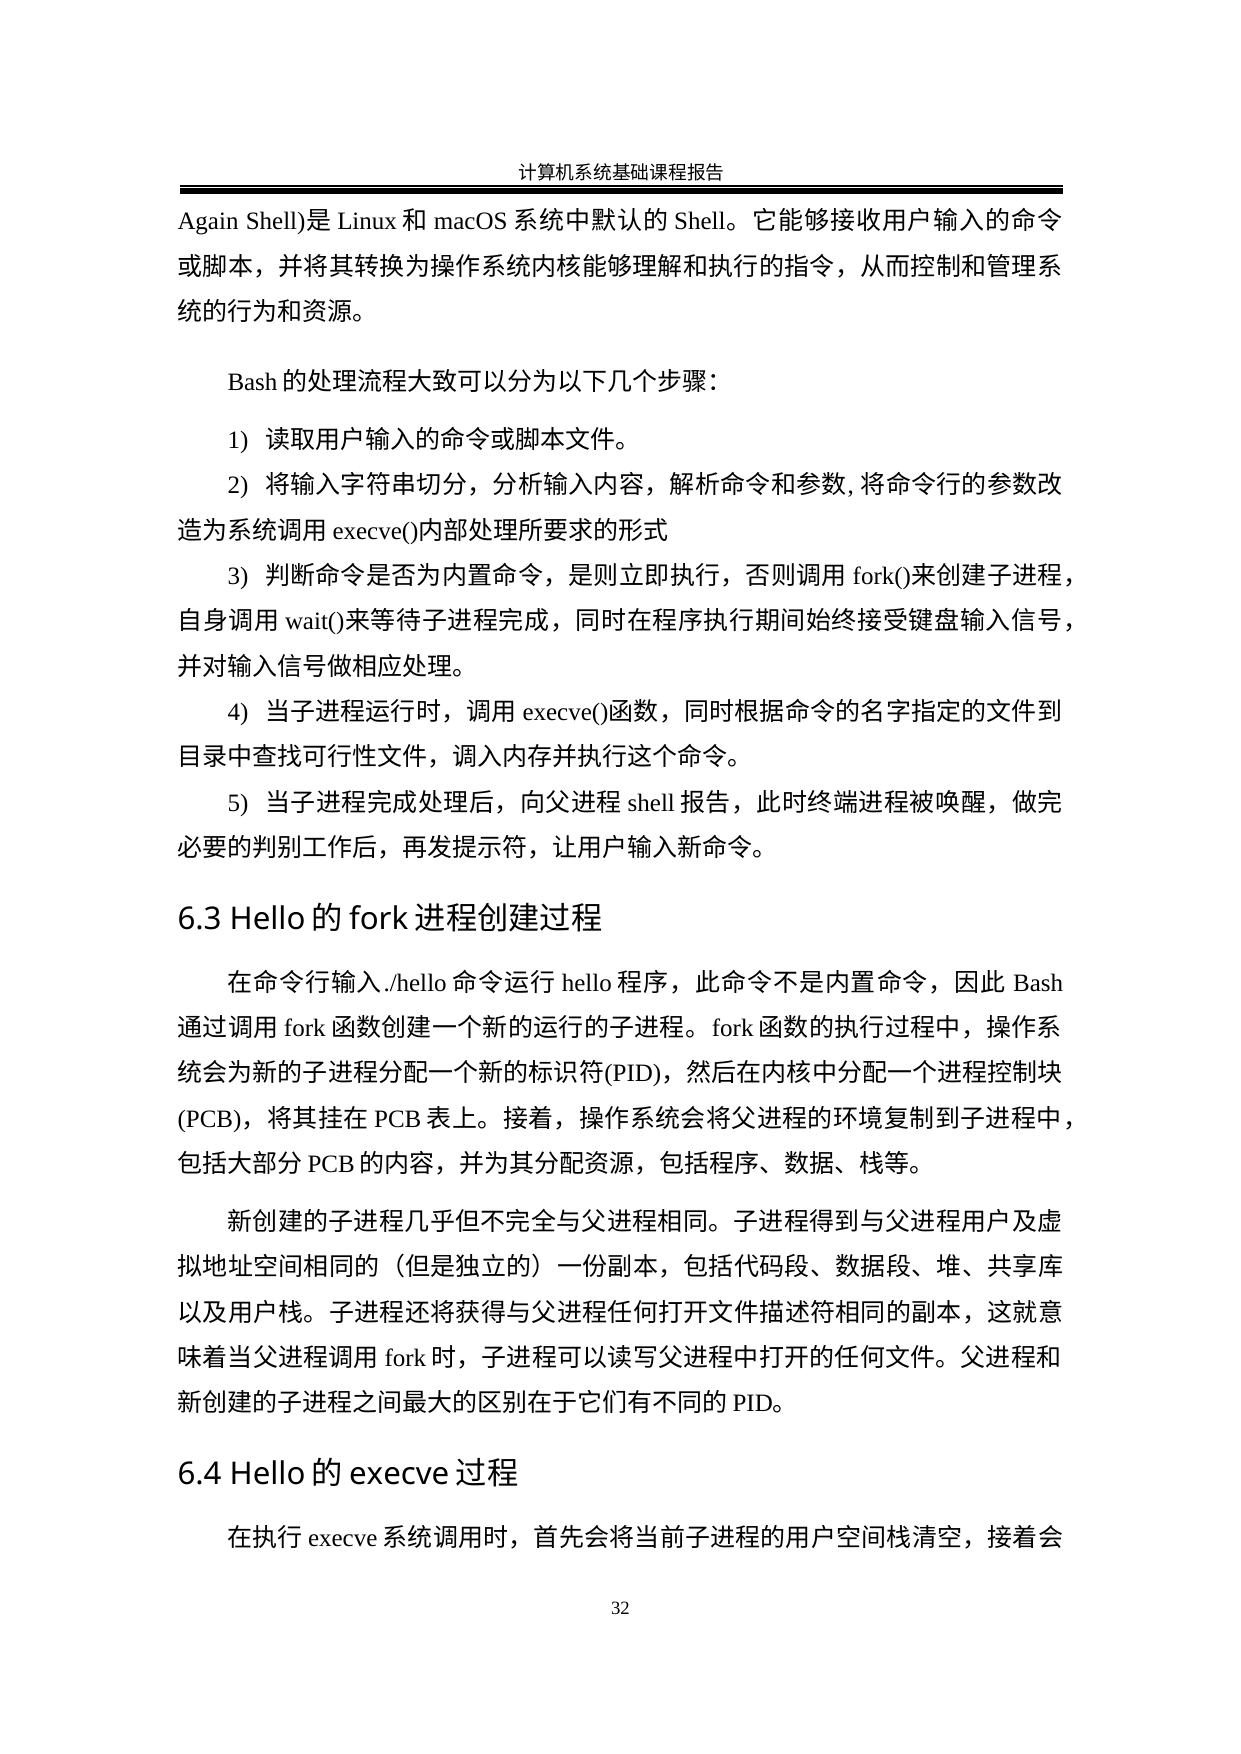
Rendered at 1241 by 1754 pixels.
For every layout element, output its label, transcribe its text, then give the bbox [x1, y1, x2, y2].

list 读取用户输入的命令或脚本文件。 [177, 419, 1063, 456]
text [177, 201, 1063, 328]
text Bash的处理流程大致可以分为以下几个步骤： [177, 362, 1063, 398]
list 判断命令是否为内置命令，是则立即执行，否则调用fork()来创建子进程，自身调用wait()来等待子进程完成，同时在程序执行期间始终接受键盘输入信号，并对输入信号做相应处理。 [177, 556, 1063, 682]
text 新创建的子进程几乎但不完全与父进程相同。子进程得到与父进程用户及虚拟地址空间相同的（但是独立的）一份副本，包括代码段、数据段、堆、共享库以及用户栈。子进程还将获得与父进程任何打开文件描述符相同的副本，这就意味着当父进程调用fork时，子进程可以读写父进程中打开的任何文件。父进程和新创建的子进程之间最大的区别在于它们有不同的PID。 [177, 1201, 1063, 1419]
subtitle 6.3 Hello的fork进程创建过程 [177, 898, 1063, 937]
subtitle 6.4 Hello的execve过程 [177, 1453, 1063, 1492]
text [177, 1517, 1063, 1554]
text 在命令行输入./hello命令运行hello程序，此命令不是内置命令，因此Bash通过调用fork函数创建一个新的运行的子进程。fork函数的执行过程中，操作系统会为新的子进程分配一个新的标识符(PID)，然后在内核中分配一个进程控制块(PCB)，将其挂在PCB表上。接着，操作系统会将父进程的环境复制到子进程中，包括大部分PCB的内容，并为其分配资源，包括程序、数据、栈等。 [177, 962, 1063, 1180]
list 将输入字符串切分，分析输入内容，解析命令和参数, 将命令行的参数改造为系统调用execve()内部处理所要求的形式 [177, 465, 1063, 546]
list 当子进程运行时，调用execve()函数，同时根据命令的名字指定的文件到目录中查找可行性文件，调入内存并执行这个命令。 [177, 691, 1063, 773]
list 当子进程完成处理后，向父进程shell报告，此时终端进程被唤醒，做完必要的判别工作后，再发提示符，让用户输入新命令。 [177, 782, 1063, 864]
